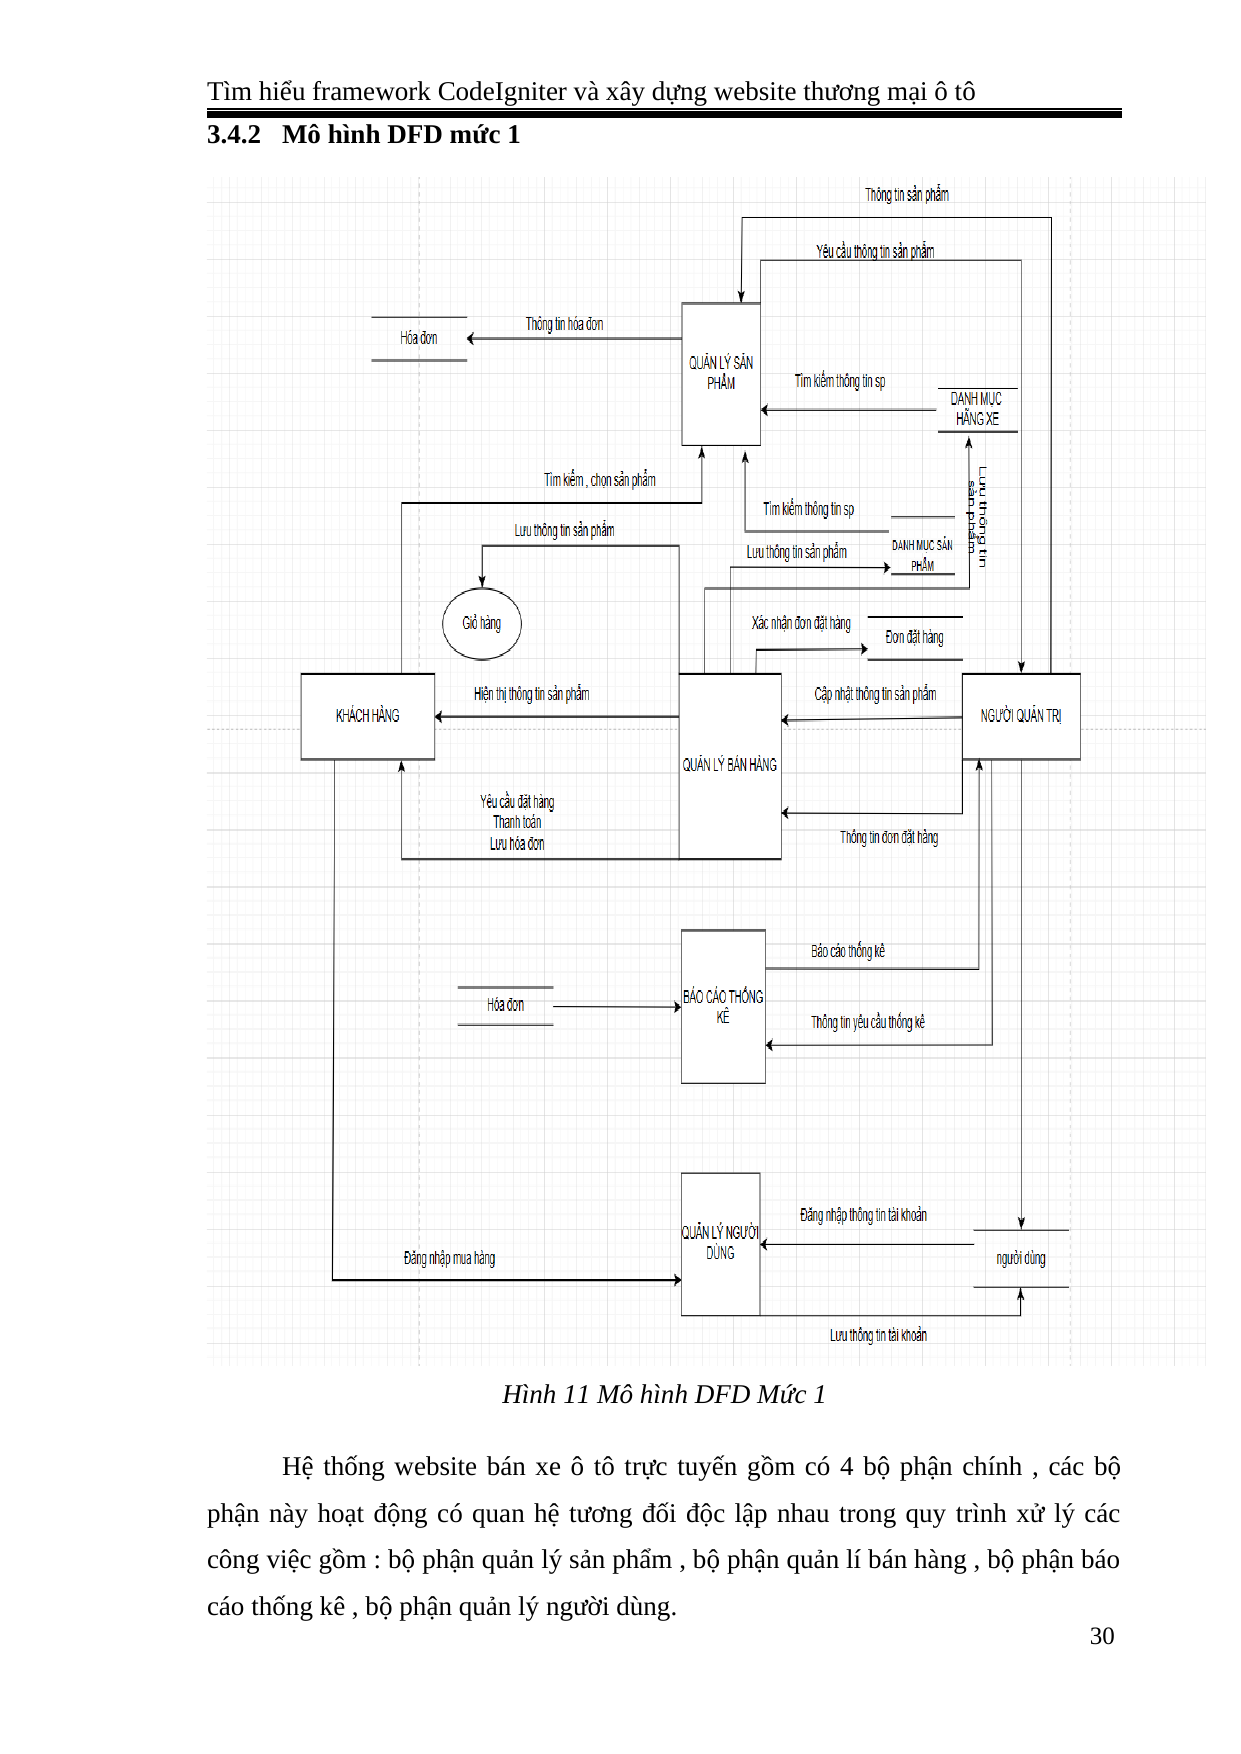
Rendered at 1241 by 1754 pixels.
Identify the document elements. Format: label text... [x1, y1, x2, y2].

text Hệ thống website bán xe ô tô trực tuyến gồm có 4 bộ phận chính , các bộ phận này hoạt động có quan hệ tương đối độc lập nhau trong quy trình xử lý các công việc gồm : bộ phận quản lý sản phẩm , bộ phận quản lí bán hàng , bộ phận báo cáo thống kê , bộ phận quản lý người dùng. [207, 1450, 1122, 1621]
subtitle Mô hình DFD mức 1 [207, 118, 1122, 149]
picture [206, 177, 1206, 1366]
